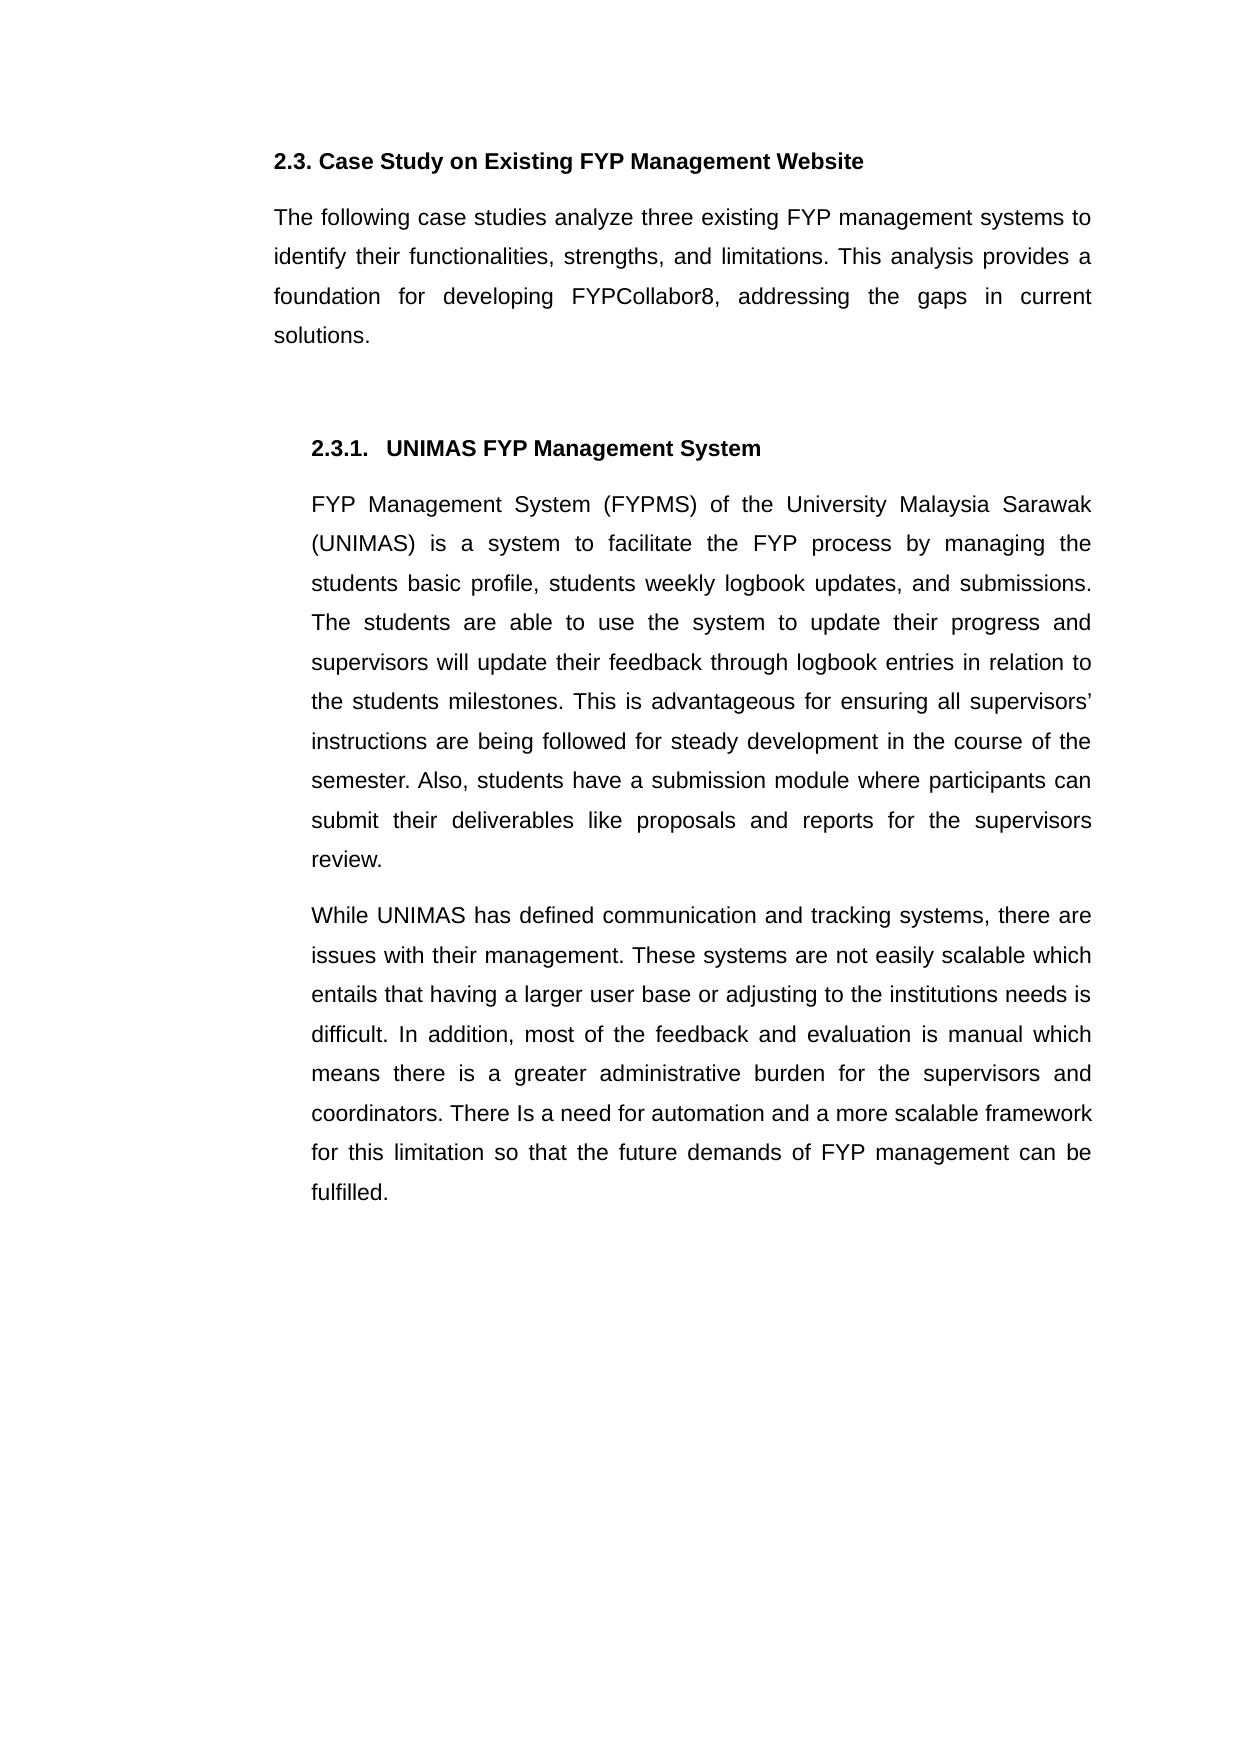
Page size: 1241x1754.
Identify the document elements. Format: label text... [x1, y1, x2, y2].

text While UNIMAS has defined communication and tracking systems, there are issues with their management. These systems are not easily scalable which entails that having a larger user base or adjusting to the institutions needs is difficult. In addition, most of the feedback and evaluation is manual which means there is a greater administrative burden for the supervisors and coordinators. There Is a need for automation and a more scalable framework for this limitation so that the future demands of FYP management can be fulfilled. [311, 902, 1092, 1205]
list UNIMAS FYP Management System [311, 434, 1092, 461]
list Case Study on Existing FYP Management Website [274, 148, 1092, 174]
text FYP Management System (FYPMS) of the University Malaysia Sarawak (UNIMAS) is a system to facilitate the FYP process by managing the students basic profile, students weekly logbook updates, and submissions. The students are able to use the system to update their progress and supervisors will update their feedback through logbook entries in relation to the students milestones. This is advantageous for ensuring all supervisors’ instructions are being followed for steady development in the course of the semester. Also, students have a submission module where participants can submit their deliverables like proposals and reports for the supervisors review. [311, 491, 1092, 872]
text The following case studies analyze three existing FYP management systems to identify their functionalities, strengths, and limitations. This analysis provides a foundation for developing FYPCollabor8, addressing the gaps in current solutions. [274, 204, 1092, 349]
